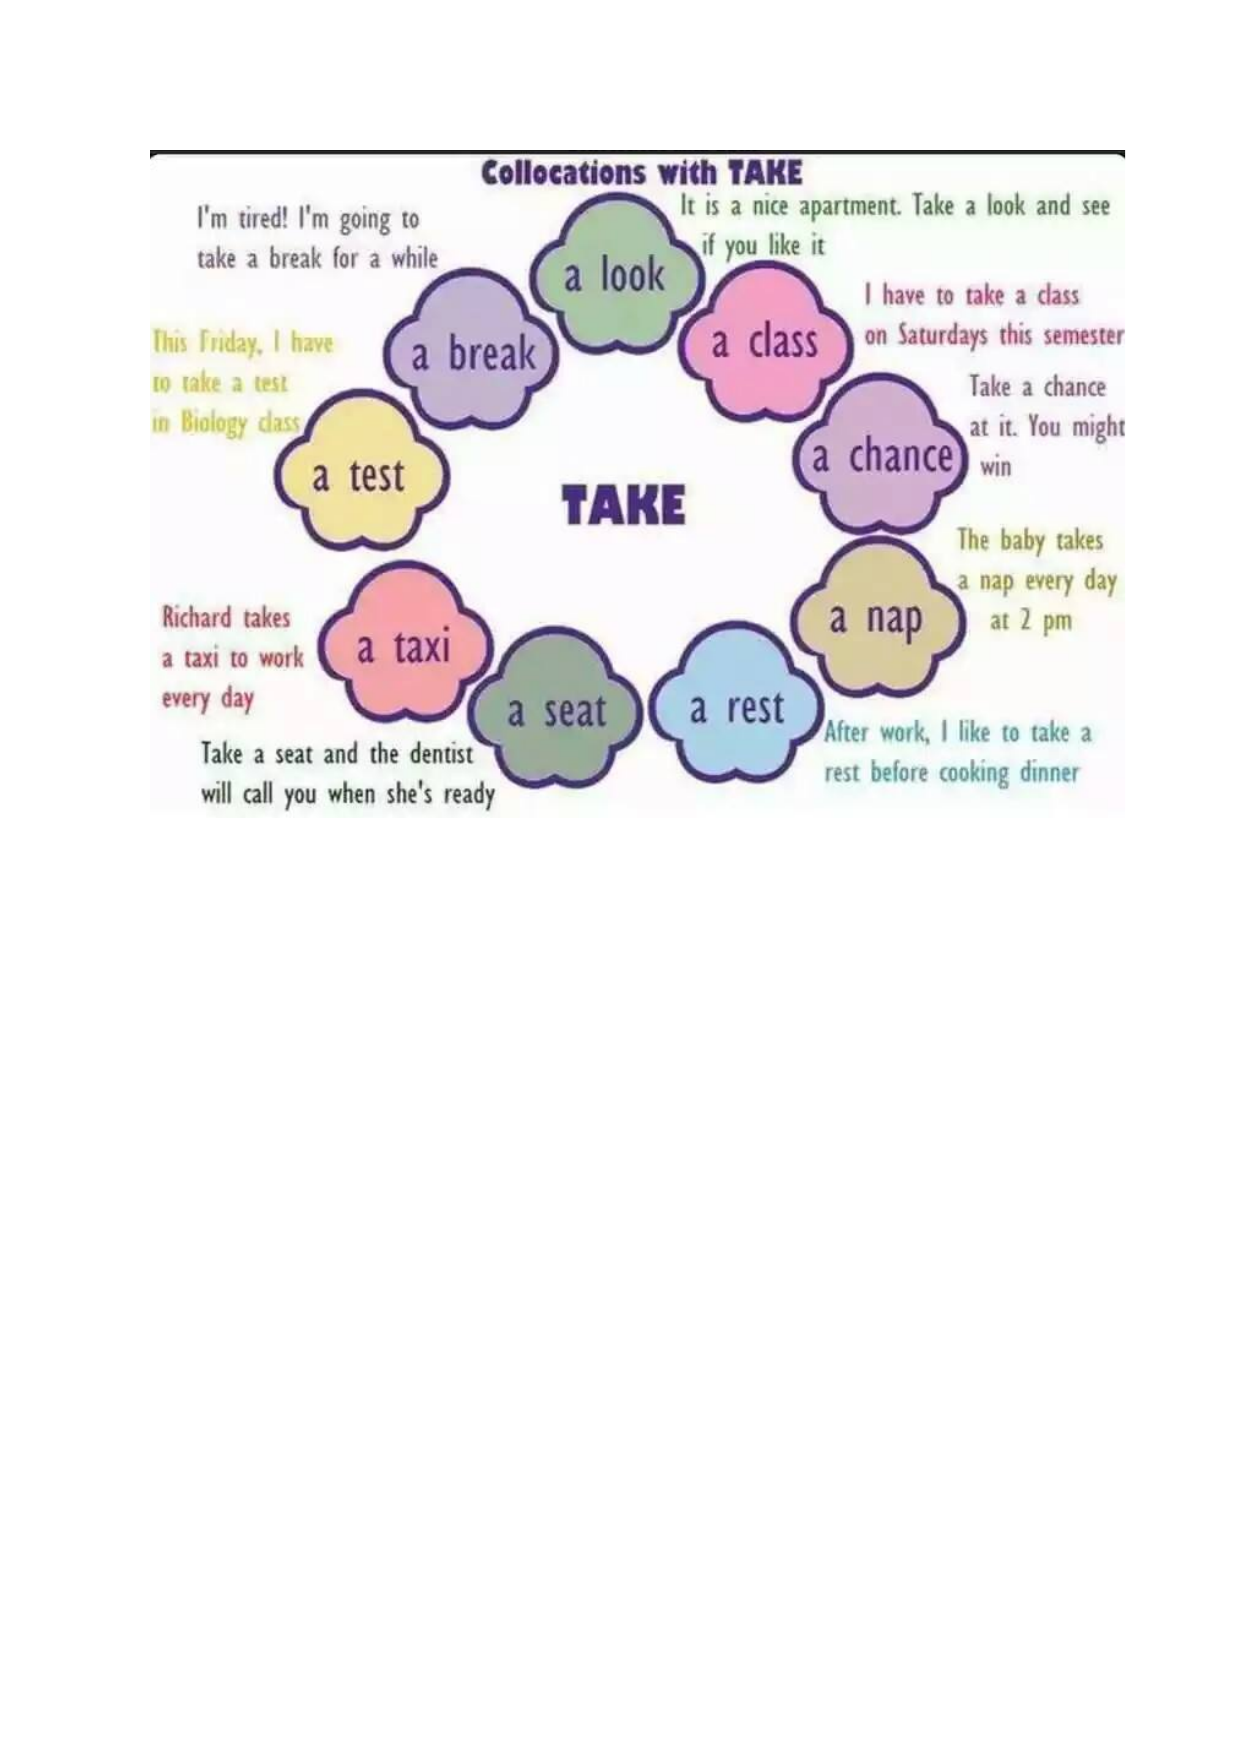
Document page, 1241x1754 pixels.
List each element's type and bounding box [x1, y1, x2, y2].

picture [150, 150, 1125, 818]
